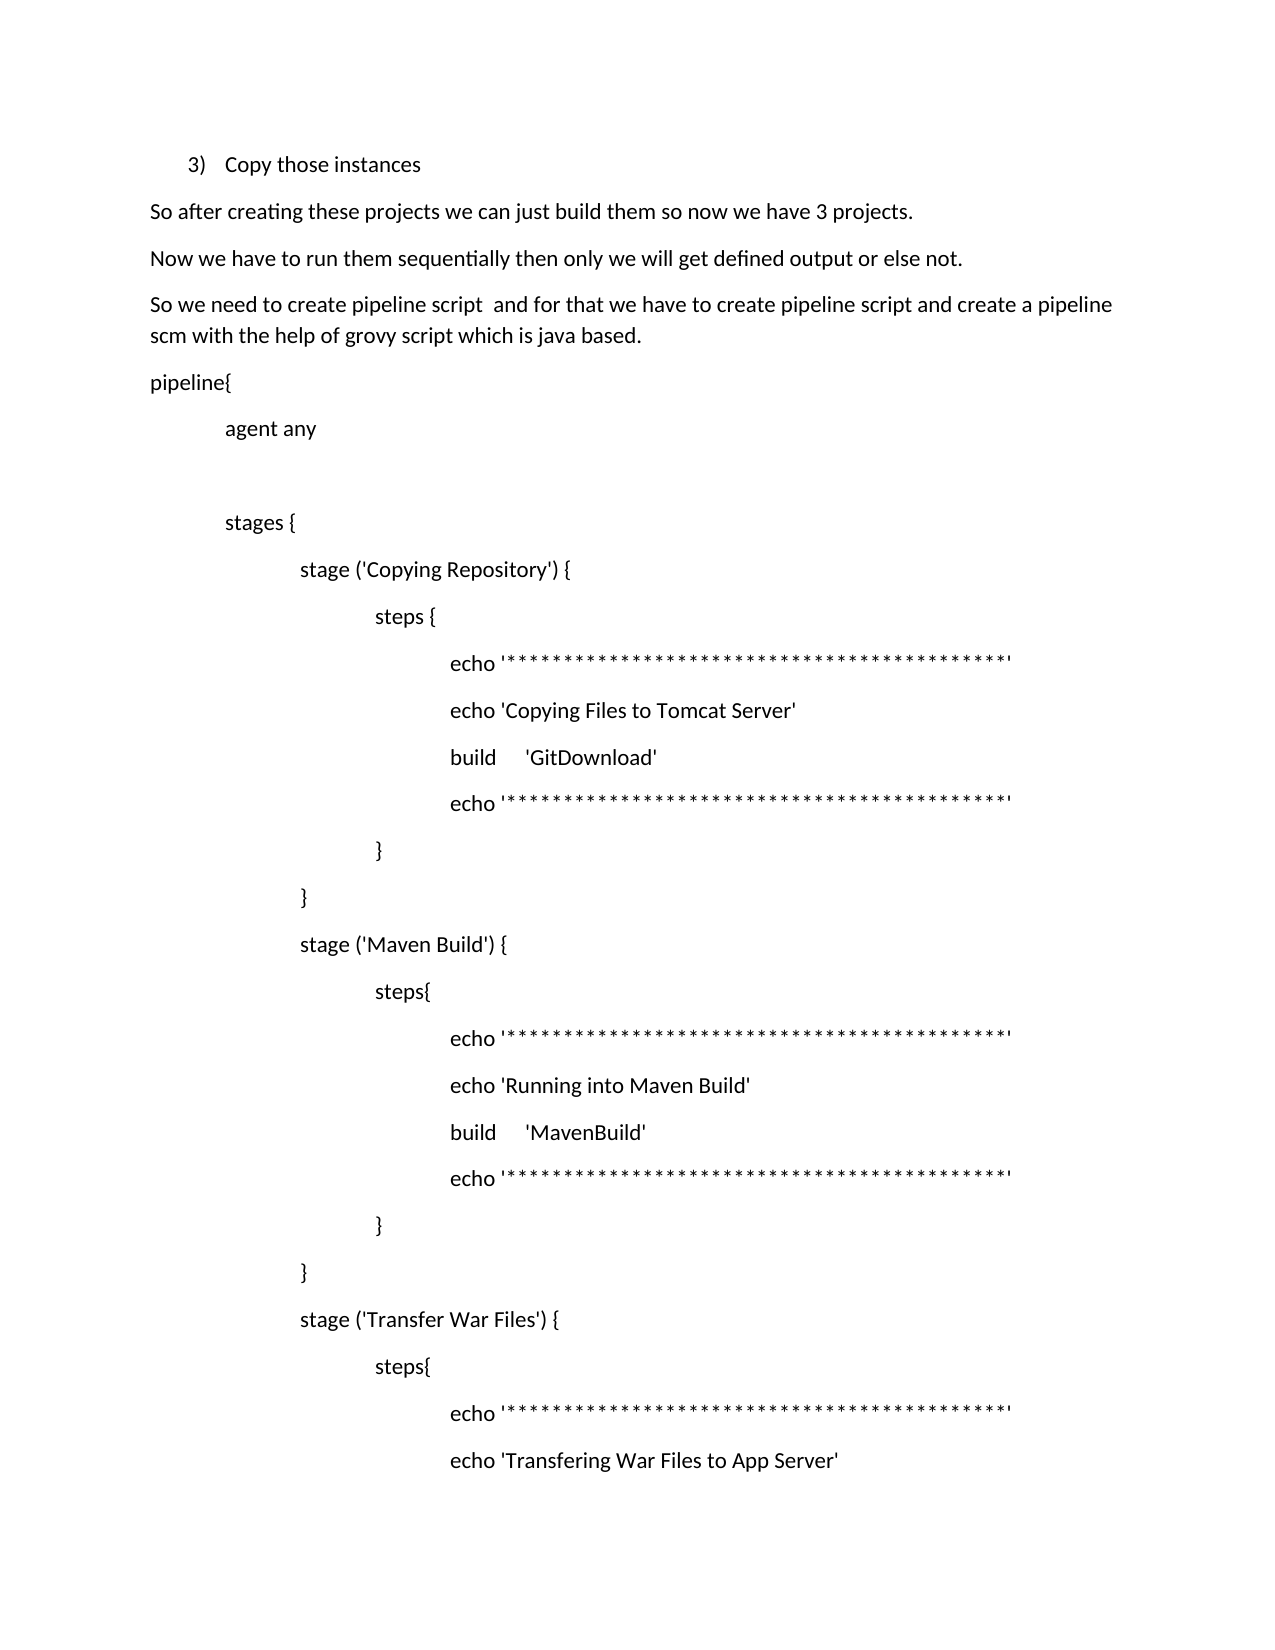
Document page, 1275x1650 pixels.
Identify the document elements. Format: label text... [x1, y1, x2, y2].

text steps { [150, 602, 1125, 630]
text So we need to create pipeline script and for that we have to create pipeline script and create a pipeline scm with the help of grovy script which is java based. [150, 291, 1125, 349]
text echo 'Transfering War Files to App Server' [150, 1446, 1125, 1474]
text agent any [150, 414, 1125, 443]
text stage ('Maven Build') { [150, 930, 1125, 958]
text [150, 1164, 1125, 1193]
text pipeline{ [150, 368, 1125, 396]
text } [150, 883, 1125, 911]
text stage ('Copying Repository') { [150, 555, 1125, 583]
text steps{ [150, 1352, 1125, 1380]
text } [150, 1258, 1125, 1286]
text echo '********************************************' [150, 789, 1125, 818]
text } [150, 1211, 1125, 1239]
text stages { [150, 508, 1125, 536]
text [150, 1399, 1125, 1427]
text steps{ [150, 977, 1125, 1005]
text echo '********************************************' [150, 1024, 1125, 1052]
text echo '********************************************' [150, 649, 1125, 677]
text echo 'Copying Files to Tomcat Server' [150, 696, 1125, 724]
text Now we have to run them sequentially then only we will get defined output or else not. [150, 244, 1125, 272]
text } [150, 836, 1125, 864]
text build 'MavenBuild' [150, 1118, 1125, 1146]
text build 'GitDownload' [150, 743, 1125, 771]
text echo 'Running into Maven Build' [150, 1071, 1125, 1099]
text So after creating these projects we can just build them so now we have 3 projects. [150, 197, 1125, 225]
list Copy those instances [187, 150, 1125, 178]
text stage ('Transfer War Files') { [150, 1305, 1125, 1333]
